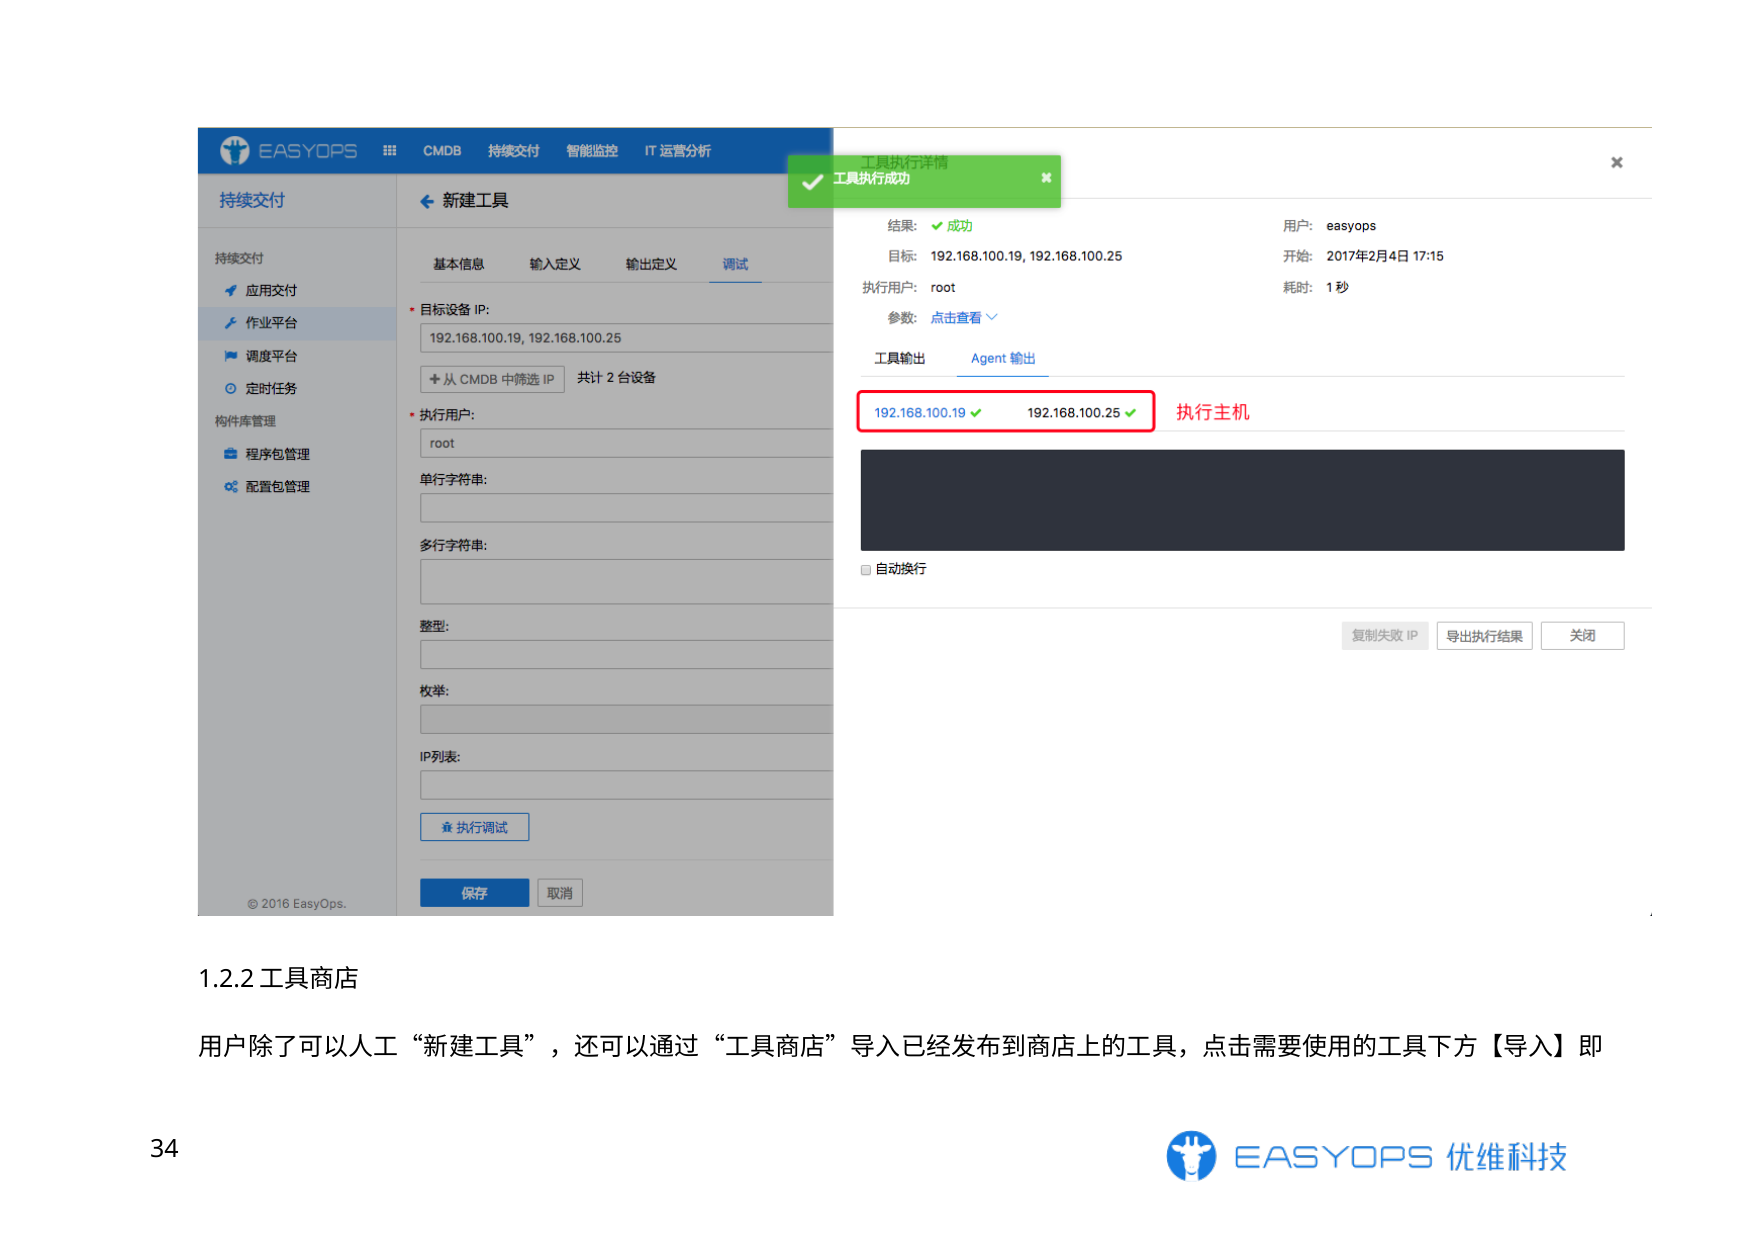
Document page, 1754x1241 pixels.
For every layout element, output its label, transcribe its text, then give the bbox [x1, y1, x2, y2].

list 用户除了可以人工“新建工具”，还可以通过“工具商店”导入已经发布到商店上的工具，点击需要使用的工具下方【导入】即可。上方的【手工导入】可以将导出的工具导入到平台上。 [198, 1011, 1604, 1078]
list 1.2.2工具商店 [198, 943, 1604, 1011]
picture [197, 127, 1652, 916]
picture [1166, 1130, 1567, 1182]
